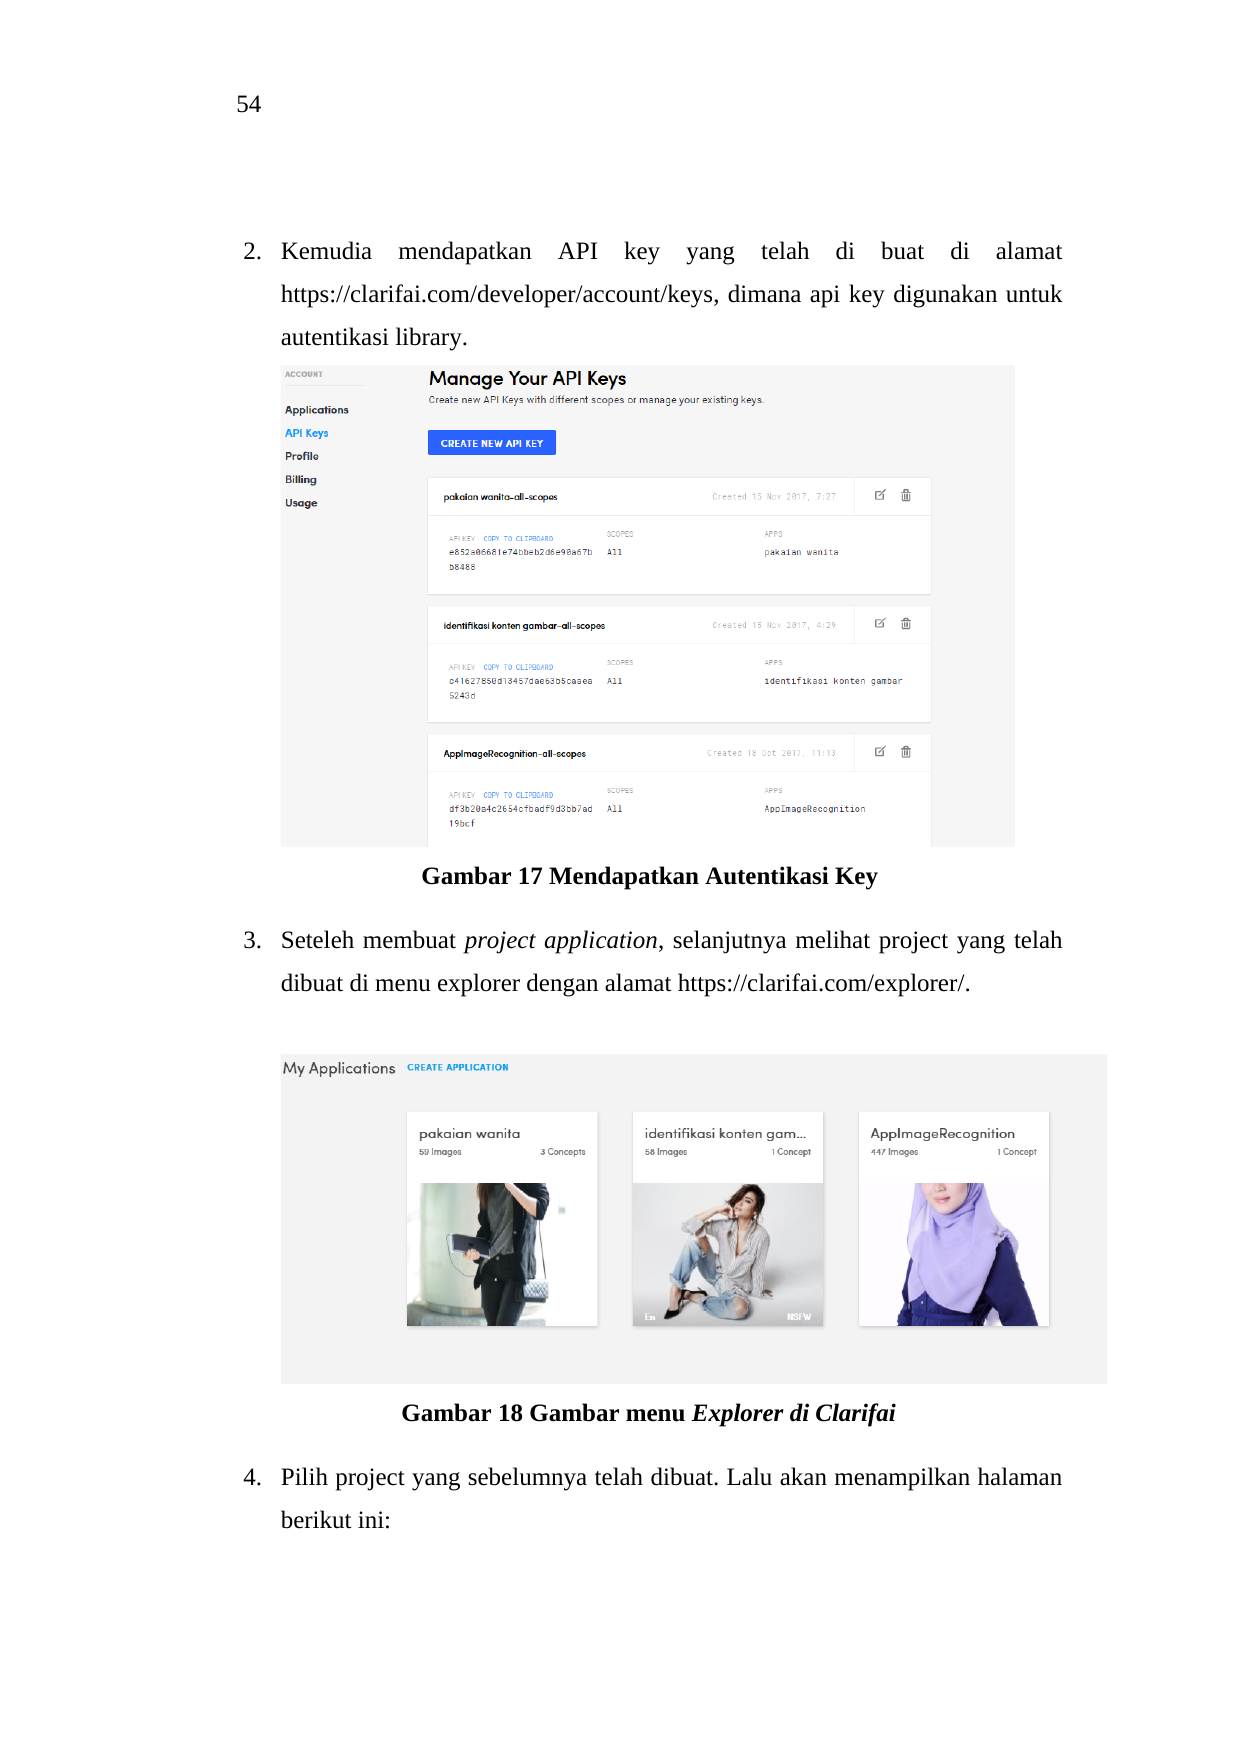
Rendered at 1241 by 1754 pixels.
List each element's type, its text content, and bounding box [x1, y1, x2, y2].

list Pilih project yang sebelumnya telah dibuat. Lalu akan menampilkan halaman berikut ini: [243, 1462, 1063, 1533]
picture [280, 1054, 1108, 1384]
list Kemudia mendapatkan API key yang telah di buat di alamat https://clarifai.com/developer/account/keys, dimana api key digunakan untuk autentikasi library. [243, 236, 1063, 351]
list Seteleh membuat project application, selanjutnya melihat project yang telah dibuat di menu explorer dengan alamat https://clarifai.com/explorer/. [243, 925, 1063, 997]
picture [280, 365, 1015, 847]
